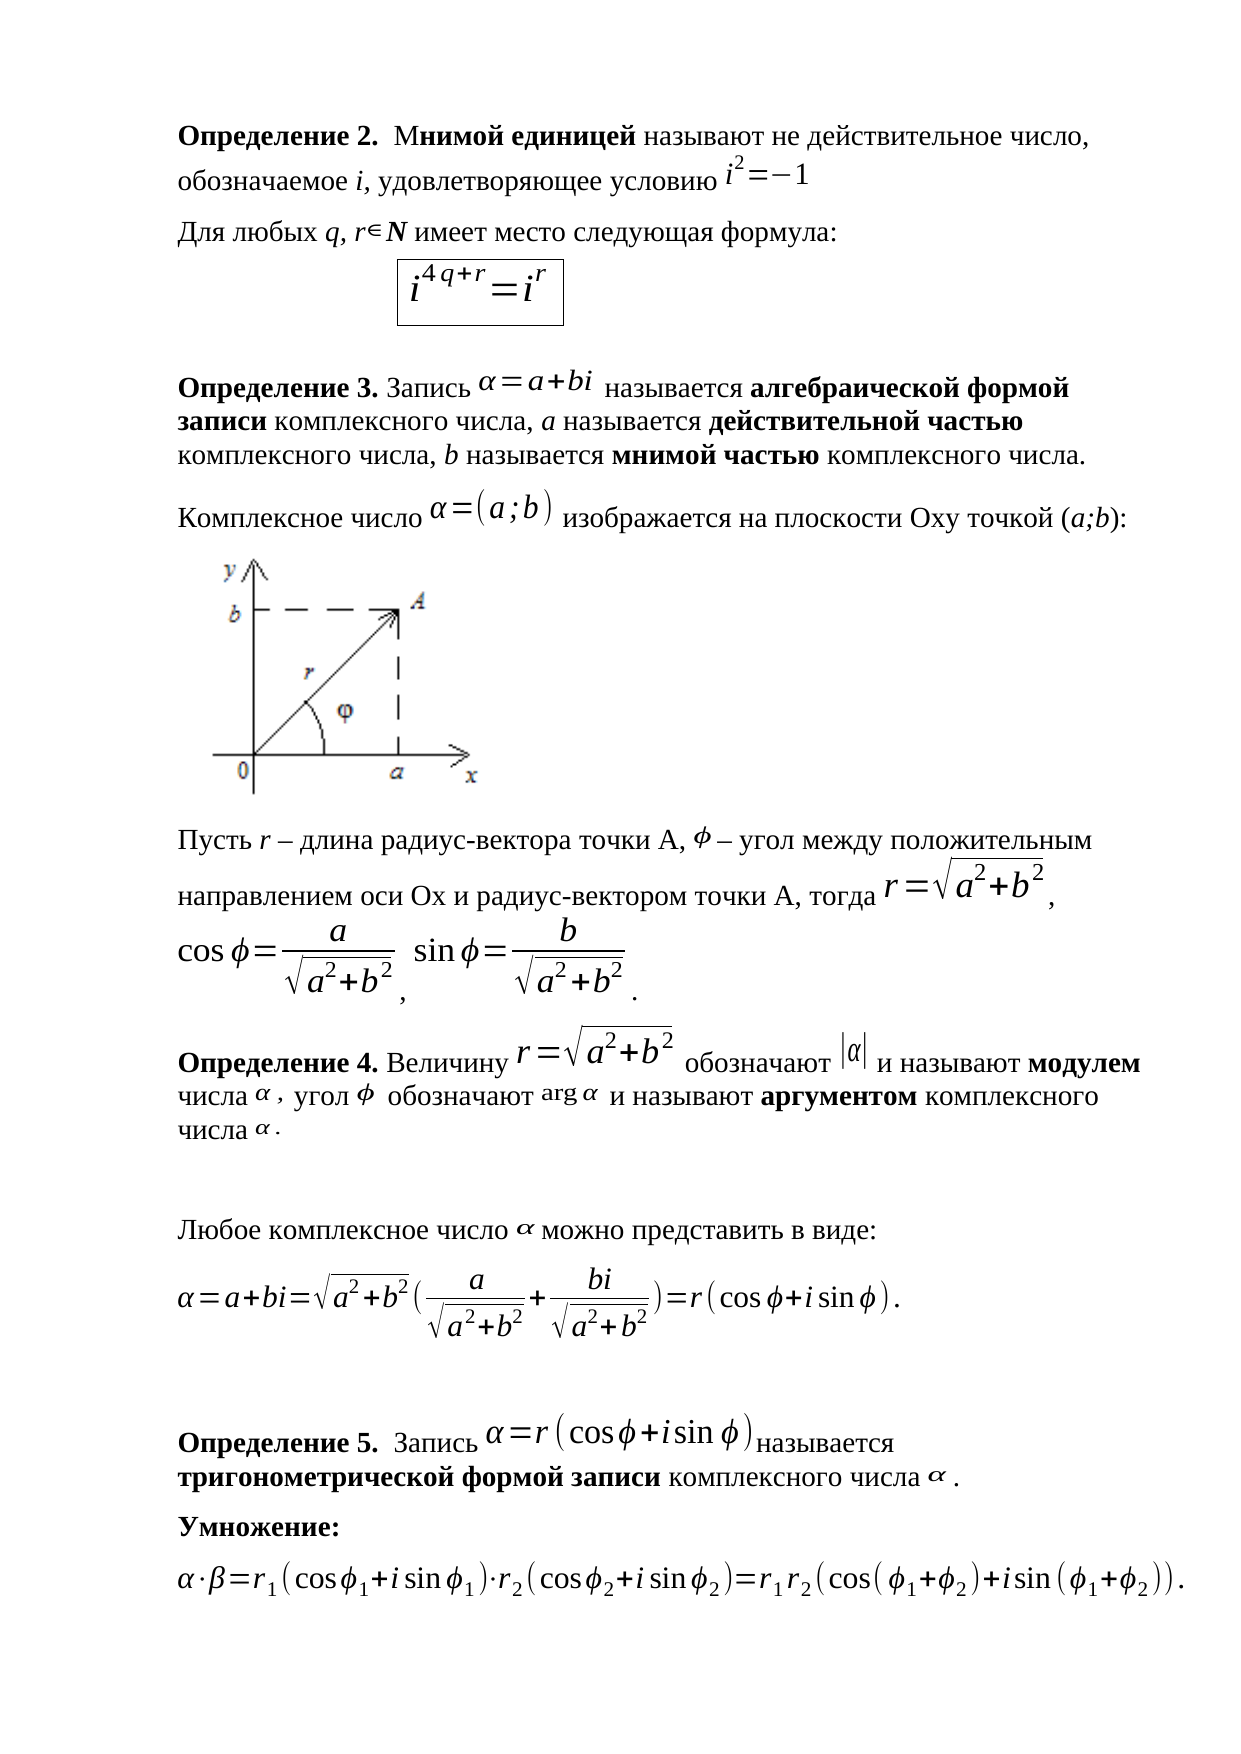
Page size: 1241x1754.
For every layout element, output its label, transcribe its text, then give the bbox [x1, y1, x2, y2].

text Пусть r – длина радиус-вектора точки А, – угол между положительным направлением оси Ох и радиус-вектором точки А, тогда , , . [177, 822, 1152, 1007]
text Любое комплексное число можно представить в виде: [177, 1212, 1152, 1246]
text Для любых q, rN имеет место следующая формула: [177, 214, 1152, 247]
text Комплексное число изображается на плоскости Оху точкой (a;b): [177, 487, 1152, 534]
text Определение 5. Запись называется тригонометрической формой записи комплексного числа . [177, 1411, 1152, 1493]
text Умножение: [177, 1509, 1152, 1543]
picture [177, 550, 512, 806]
text Определение 3. Запись называется алгебраической формой записи комплексного числа, a называется действительной частью комплексного числа, b называется мнимой частью комплексного числа. [177, 364, 1152, 470]
text Определение 2. Мнимой единицей называют не действительное число, обозначаемое i, удовлетворяющее условию [177, 118, 1152, 197]
table_header [398, 260, 563, 325]
text Определение 4. Величину обозначают и называют модулем числа угол обозначают и называют аргументом комплексного числа [177, 1024, 1152, 1146]
